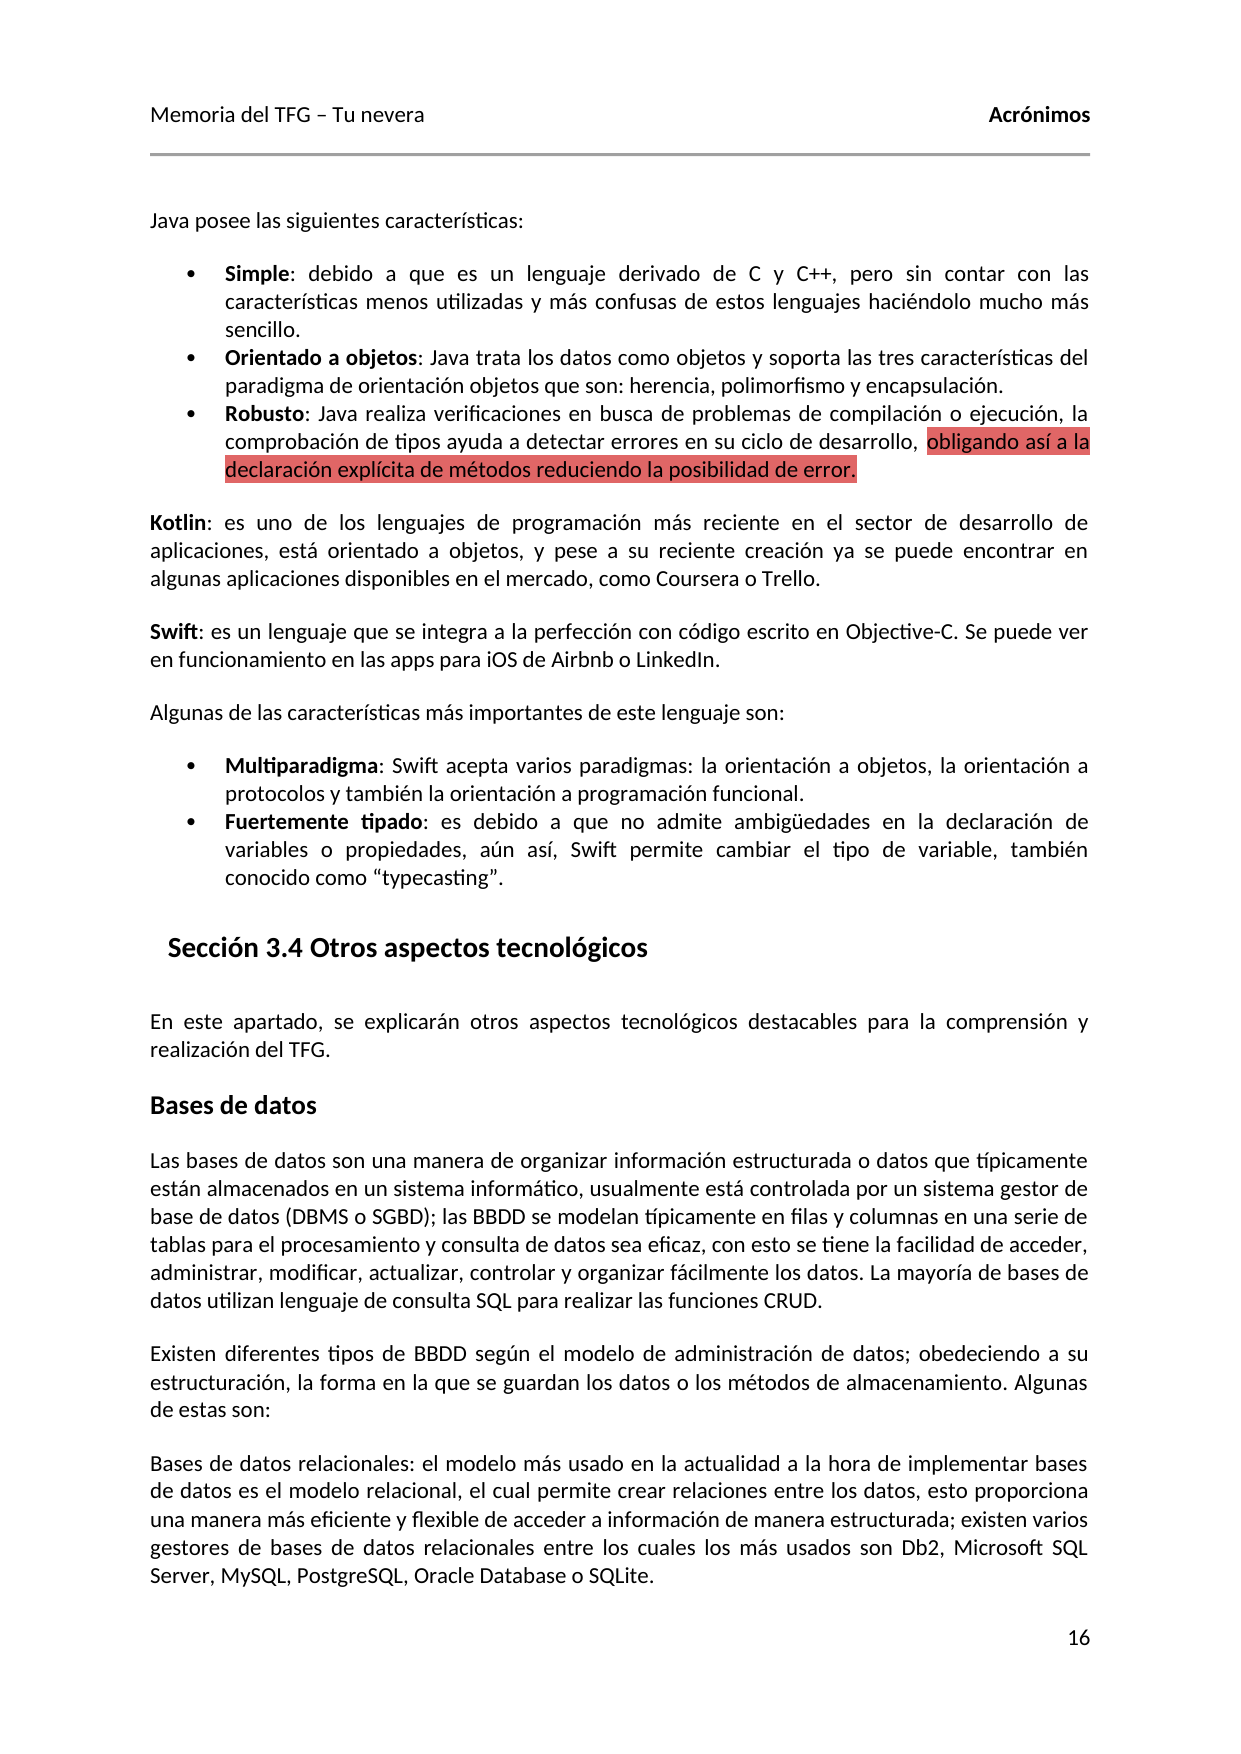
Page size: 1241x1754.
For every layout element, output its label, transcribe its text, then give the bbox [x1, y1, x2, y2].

list Fuertemente tipado: es debido a que no admite ambigüedades en la declaración de variables o propiedades, aún así, Swift permite cambiar el tipo de variable, también conocido como “typecasting”. [187, 807, 1090, 891]
list Robusto: Java realiza verificaciones en busca de problemas de compilación o ejecución, la comprobación de tipos ayuda a detectar errores en su ciclo de desarrollo, obligando así a la declaración explícita de métodos reduciendo la posibilidad de error. [187, 399, 1090, 483]
text Bases de datos [150, 1088, 1090, 1121]
list Multiparadigma: Swift acepta varios paradigmas: la orientación a objetos, la orientación a protocolos y también la orientación a programación funcional. [187, 751, 1090, 807]
list Simple: debido a que es un lenguaje derivado de C y C++, pero sin contar con las características menos utilizadas y más confusas de estos lenguajes haciéndolo mucho más sencillo. [187, 259, 1090, 343]
text Swift: es un lenguaje que se integra a la perfección con código escrito en Objective-C. Se puede ver en funcionamiento en las apps para iOS de Airbnb o LinkedIn. [150, 617, 1090, 673]
text Kotlin: es uno de los lenguajes de programación más reciente en el sector de desarrollo de aplicaciones, está orientado a objetos, y pese a su reciente creación ya se puede encontrar en algunas aplicaciones disponibles en el mercado, como Coursera o Trello. [150, 508, 1090, 592]
subtitle Otros aspectos tecnológicos [168, 929, 1090, 964]
text Bases de datos relacionales: el modelo más usado en la actualidad a la hora de implementar bases de datos es el modelo relacional, el cual permite crear relaciones entre los datos, esto proporciona una manera más eficiente y flexible de acceder a información de manera estructurada; existen varios gestores de bases de datos relacionales entre los cuales los más usados son Db2, Microsoft SQL Server, MySQL, PostgreSQL, Oracle Database o SQLite. [150, 1449, 1090, 1589]
text Algunas de las características más importantes de este lenguaje son: [150, 698, 1090, 726]
text Java posee las siguientes características: [150, 206, 1090, 234]
text Existen diferentes tipos de BBDD según el modelo de administración de datos; obedeciendo a su estructuración, la forma en la que se guardan los datos o los métodos de almacenamiento. Algunas de estas son: [150, 1339, 1090, 1424]
text Las bases de datos son una manera de organizar información estructurada o datos que típicamente están almacenados en un sistema informático, usualmente está controlada por un sistema gestor de base de datos (DBMS o SGBD); las BBDD se modelan típicamente en filas y columnas en una serie de tablas para el procesamiento y consulta de datos sea eficaz, con esto se tiene la facilidad de acceder, administrar, modificar, actualizar, controlar y organizar fácilmente los datos. La mayoría de bases de datos utilizan lenguaje de consulta SQL para realizar las funciones CRUD. [150, 1146, 1090, 1314]
list Orientado a objetos: Java trata los datos como objetos y soporta las tres características del paradigma de orientación objetos que son: herencia, polimorfismo y encapsulación. [187, 343, 1090, 399]
text En este apartado, se explicarán otros aspectos tecnológicos destacables para la comprensión y realización del TFG. [150, 1007, 1090, 1063]
